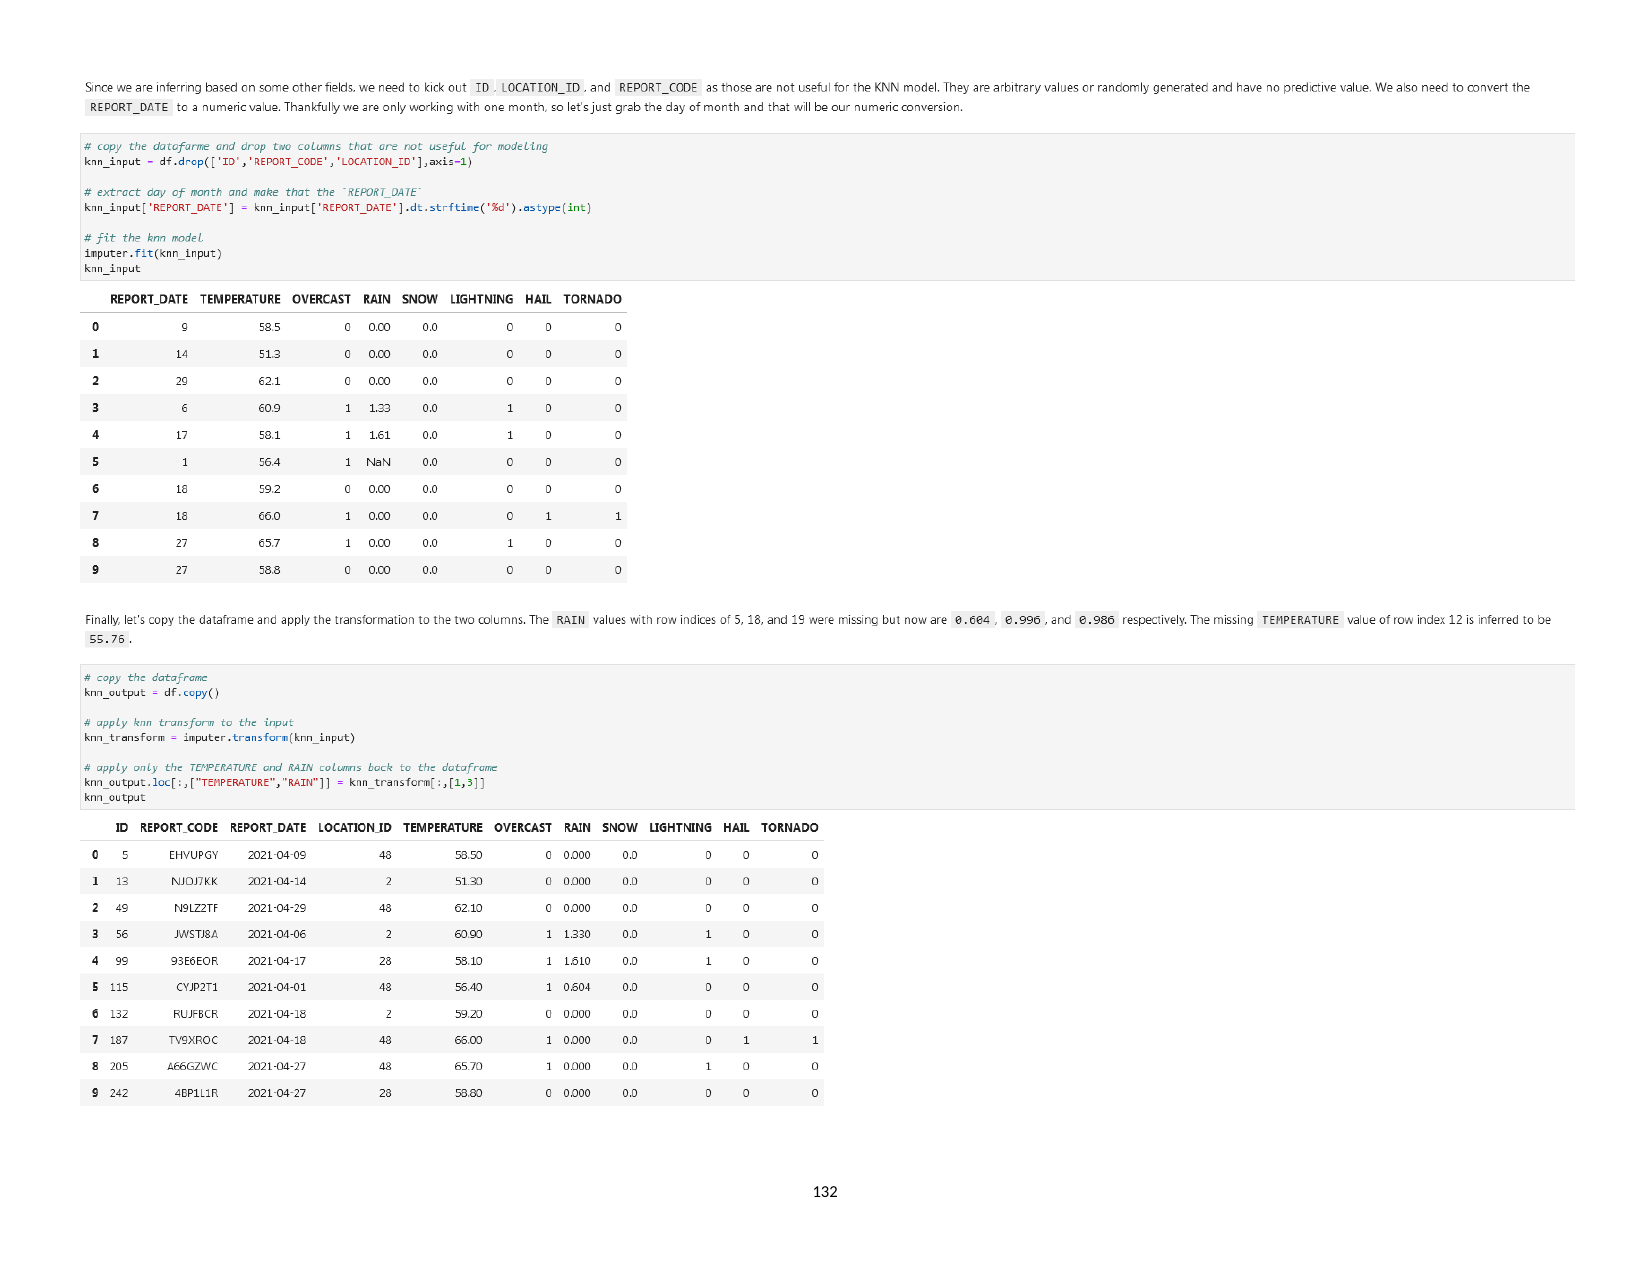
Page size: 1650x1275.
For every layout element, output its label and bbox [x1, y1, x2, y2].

picture [75, 603, 1575, 1107]
picture [75, 75, 1575, 585]
